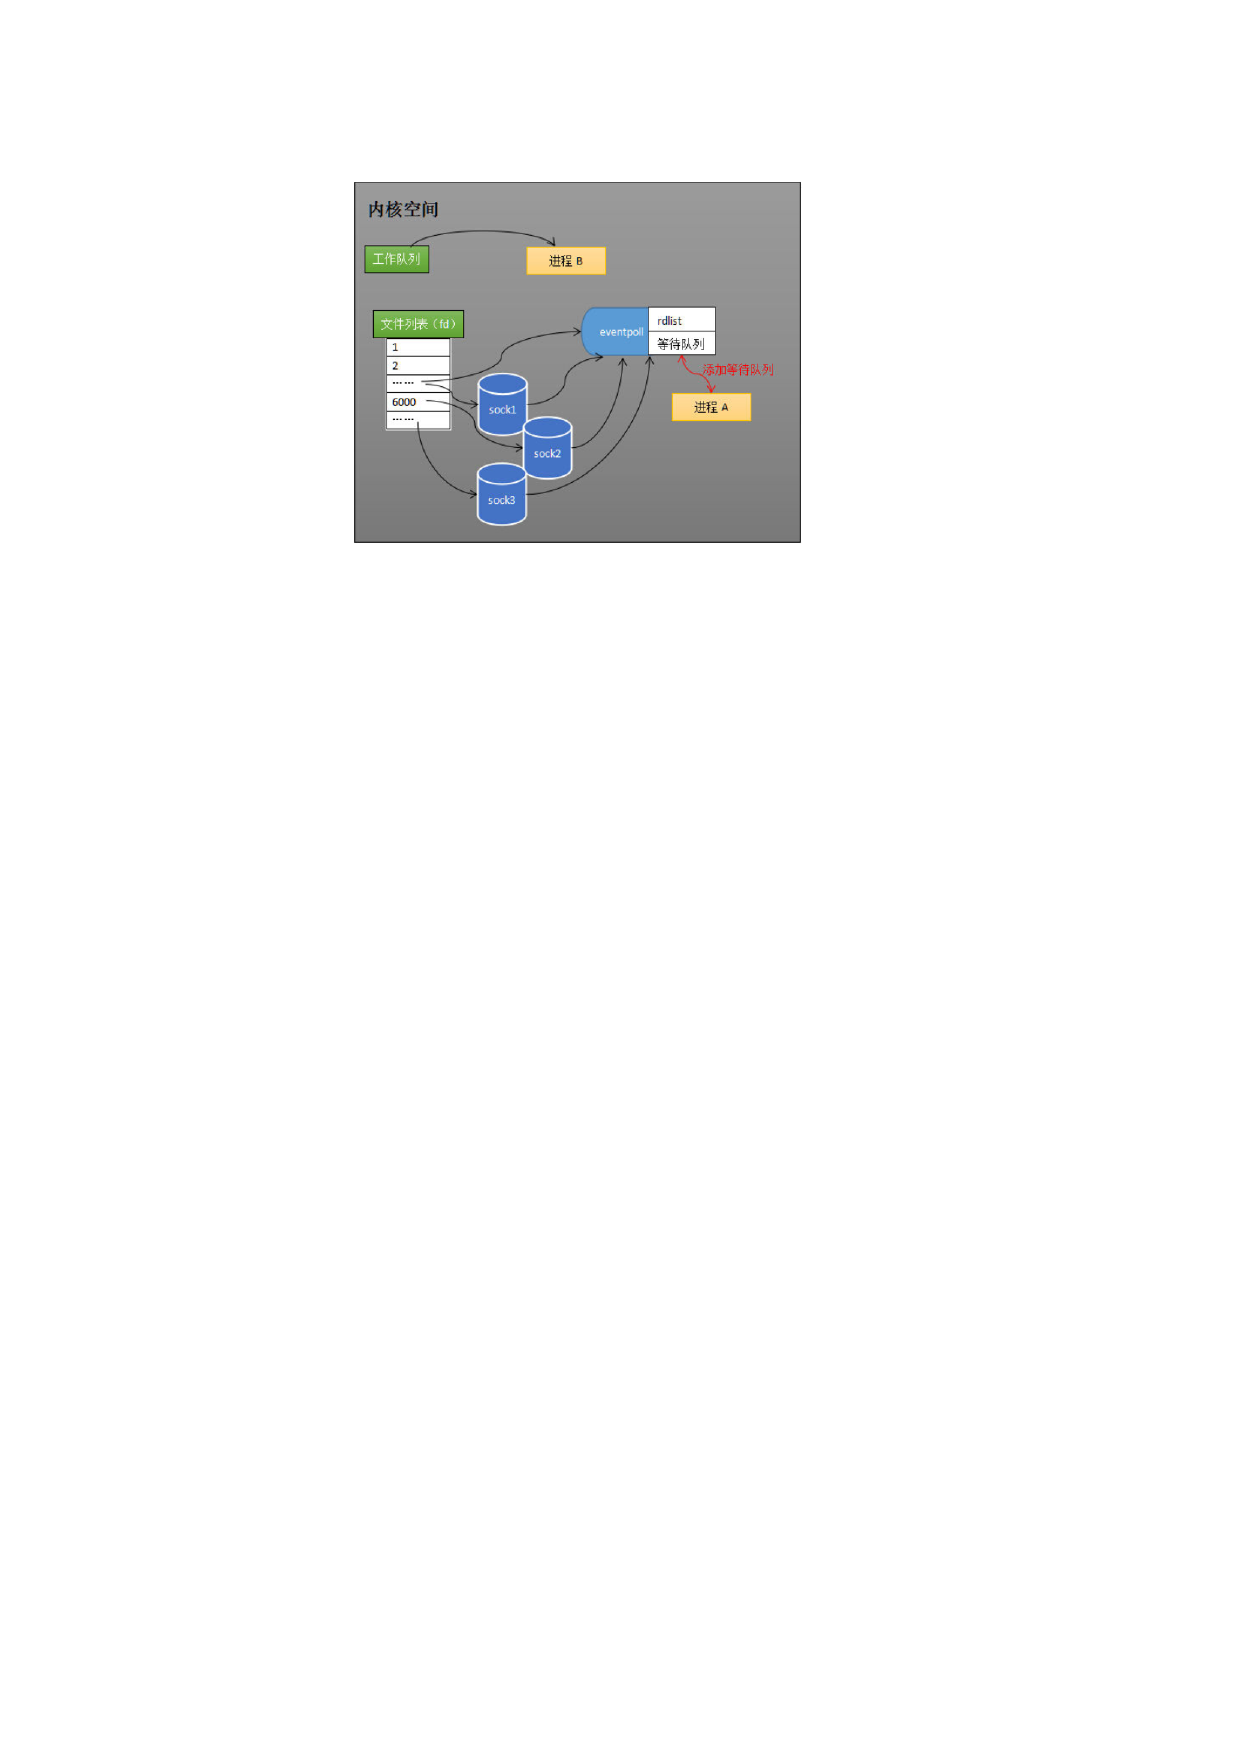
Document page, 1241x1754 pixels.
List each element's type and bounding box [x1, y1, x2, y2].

picture [338, 162, 815, 550]
